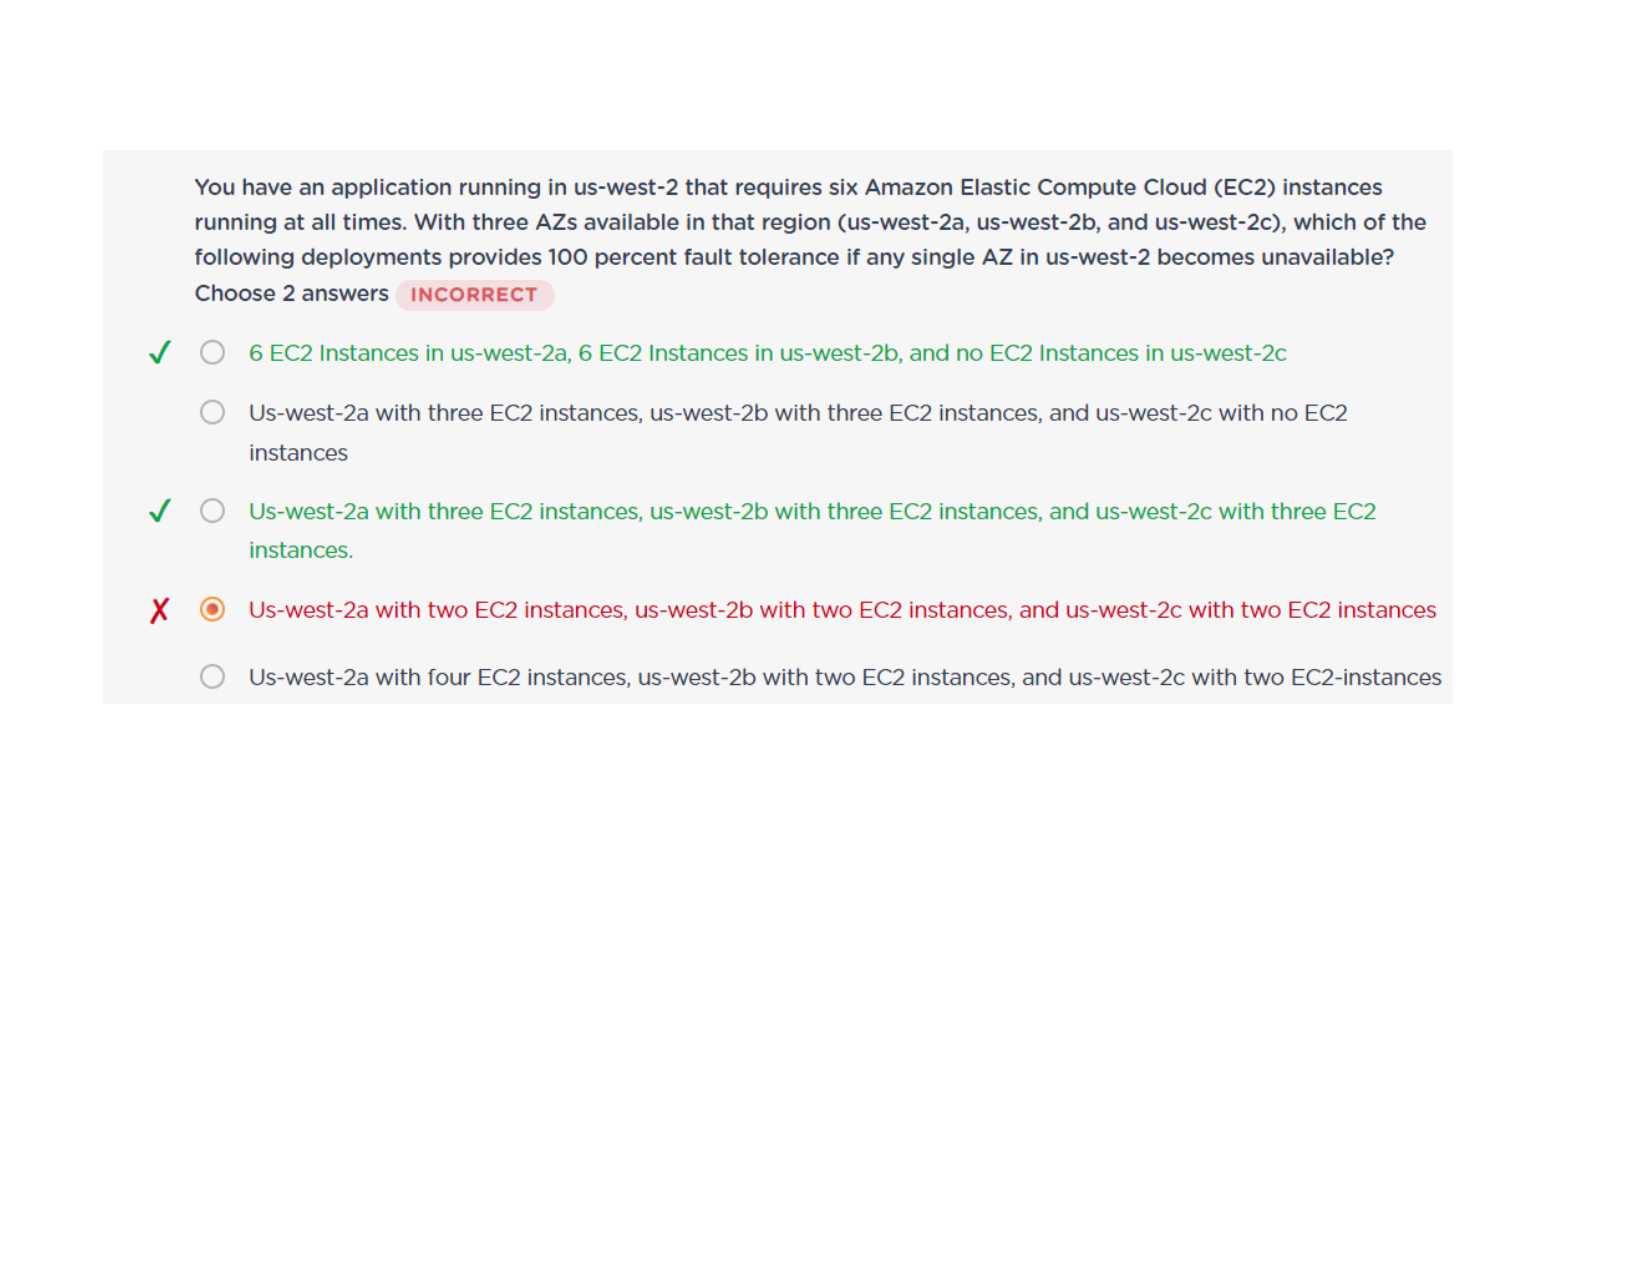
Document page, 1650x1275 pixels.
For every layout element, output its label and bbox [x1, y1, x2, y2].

picture [103, 150, 1454, 704]
